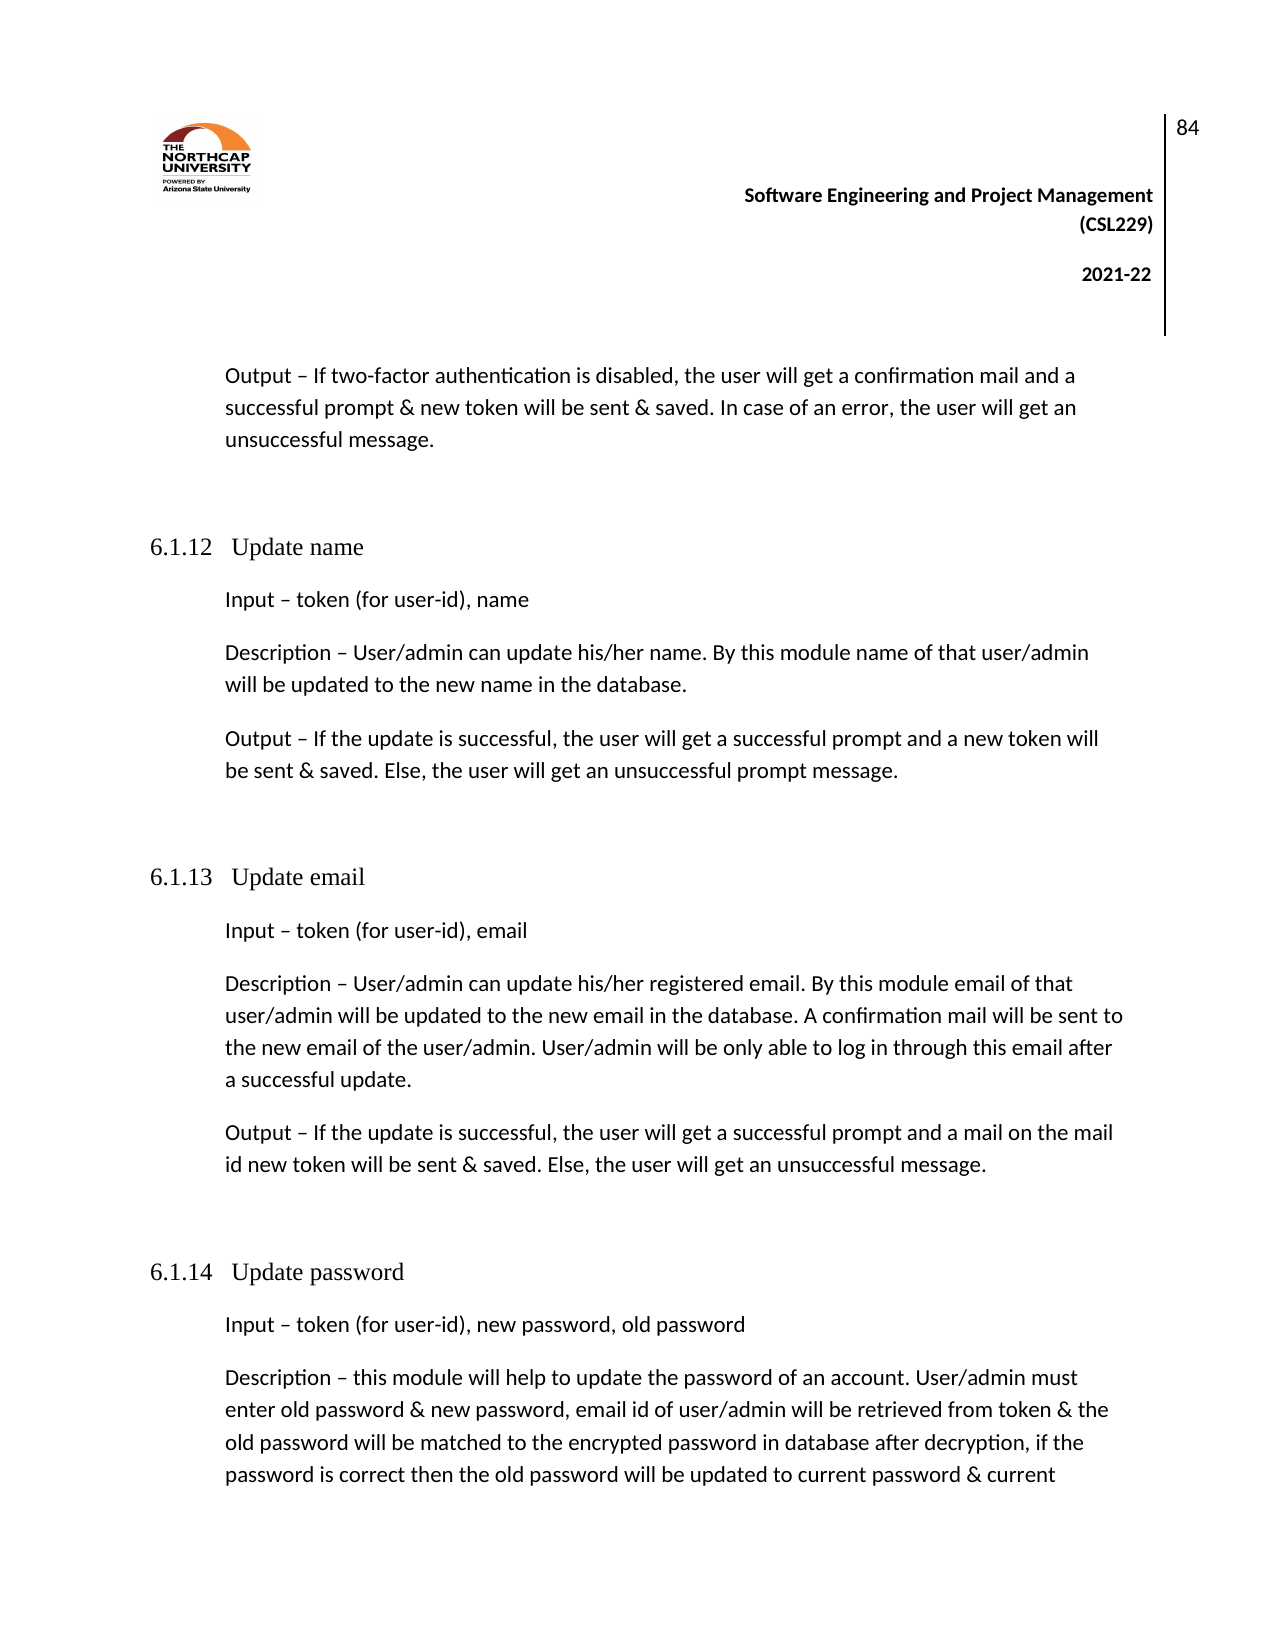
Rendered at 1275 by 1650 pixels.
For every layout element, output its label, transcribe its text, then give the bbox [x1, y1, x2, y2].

text Description – User/admin can update his/her name. By this module name of that user/admin will be updated to the new name in the database. [225, 638, 1125, 699]
text Output – If the update is successful, the user will get a successful prompt and a new token will be sent & saved. Else, the user will get an unsuccessful prompt message. [225, 724, 1125, 784]
text 6.1.12 Update name [150, 532, 1125, 560]
text Description – User/admin can update his/her registered email. By this module email of that user/admin will be updated to the new email in the database. A confirmation mail will be sent to the new email of the user/admin. User/admin will be only able to log in through this email after a successful update. [225, 969, 1125, 1093]
text 6.1.13 Update email [150, 862, 1125, 891]
text Output – If two-factor authentication is disabled, the user will get a confirmation mail and a successful prompt & new token will be sent & saved. In case of an error, the user will get an unsuccessful message. [225, 361, 1125, 453]
text Input – token (for user-id), email [225, 916, 1125, 944]
picture [155, 113, 260, 202]
text Input – token (for user-id), name [225, 585, 1125, 613]
text Output – If the update is successful, the user will get a successful prompt and a mail on the mail id new token will be sent & saved. Else, the user will get an unsuccessful message. [225, 1118, 1125, 1178]
text 6.1.14 Update password [150, 1257, 1125, 1285]
text Input – token (for user-id), new password, old password [225, 1310, 1125, 1338]
